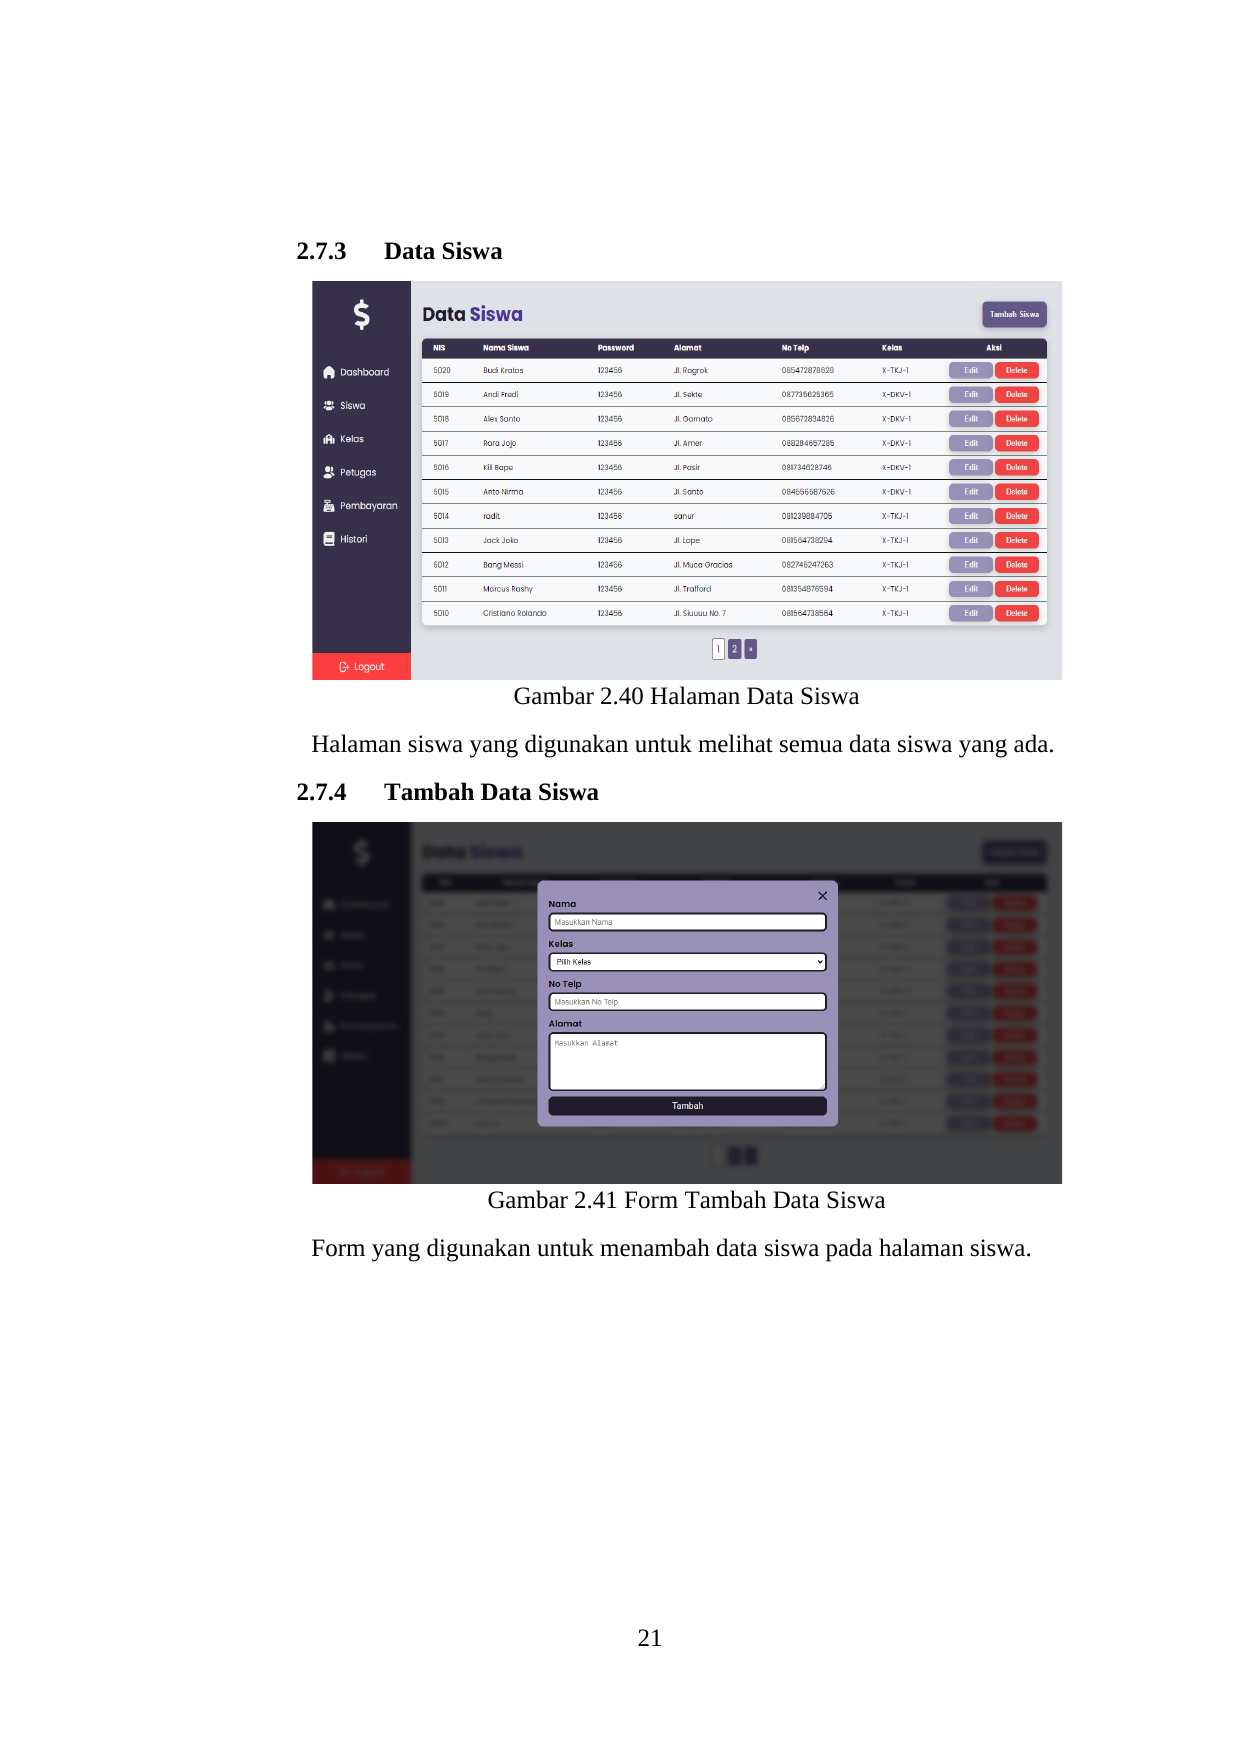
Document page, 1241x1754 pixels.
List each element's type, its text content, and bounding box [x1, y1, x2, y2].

text Gambar 2.41 Form Tambah Data Siswa [310, 1185, 1063, 1214]
picture [312, 822, 1063, 1184]
subtitle Data Siswa [346, 236, 1063, 265]
subtitle Tambah Data Siswa [346, 777, 1063, 806]
text Gambar 2.40 Halaman Data Siswa [310, 681, 1063, 710]
text Halaman siswa yang digunakan untuk melihat semua data siswa yang ada. [311, 729, 1063, 758]
text Form yang digunakan untuk menambah data siswa pada halaman siswa. [311, 1233, 1063, 1262]
picture [312, 281, 1063, 680]
